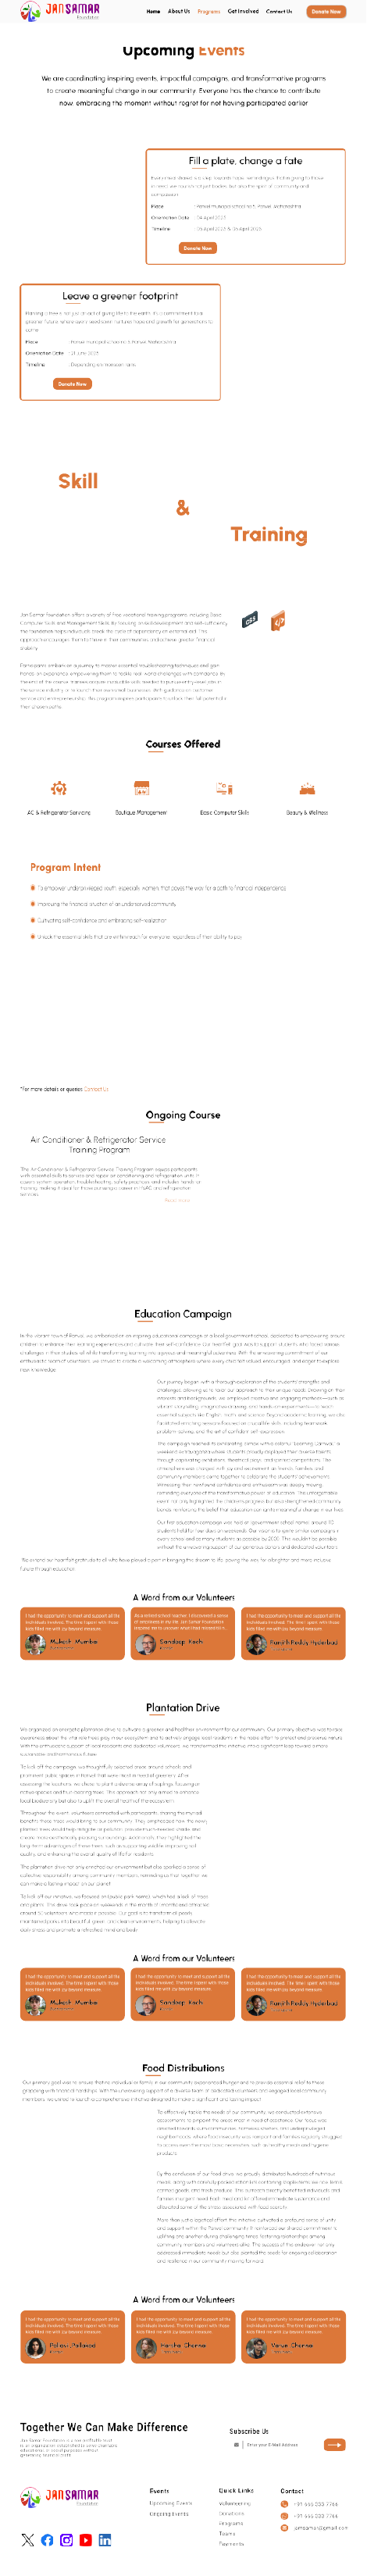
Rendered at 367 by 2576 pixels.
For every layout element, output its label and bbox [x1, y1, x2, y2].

picture [219, 2489, 254, 2546]
picture [143, 2064, 224, 2071]
picture [20, 612, 228, 651]
picture [246, 1995, 267, 2016]
picture [50, 2342, 95, 2353]
picture [246, 1634, 267, 1655]
picture [168, 9, 190, 13]
picture [145, 148, 346, 265]
picture [41, 2534, 53, 2546]
picture [198, 9, 220, 15]
picture [134, 1614, 228, 1630]
picture [21, 2534, 34, 2546]
picture [26, 2317, 119, 2334]
picture [270, 2000, 337, 2012]
picture [133, 1954, 234, 1961]
picture [157, 1442, 344, 1512]
picture [157, 2110, 342, 2156]
picture [271, 610, 285, 631]
picture [150, 2501, 192, 2517]
picture [80, 2534, 92, 2546]
picture [147, 1703, 219, 1711]
picture [20, 1557, 331, 1572]
picture [287, 810, 328, 815]
picture [323, 2439, 346, 2451]
picture [50, 2000, 98, 2010]
picture [242, 611, 258, 628]
picture [20, 2422, 187, 2433]
picture [271, 2342, 313, 2353]
picture [25, 1995, 46, 2016]
picture [146, 1111, 220, 1121]
picture [161, 2342, 206, 2353]
picture [247, 2317, 340, 2334]
picture [30, 933, 242, 940]
picture [157, 1520, 339, 1550]
picture [247, 1614, 340, 1631]
picture [98, 2534, 112, 2546]
picture [20, 1333, 345, 1372]
picture [60, 2534, 73, 2546]
picture [157, 2171, 343, 2210]
picture [133, 2296, 234, 2303]
picture [160, 1639, 203, 1650]
picture [20, 2487, 98, 2508]
picture [266, 9, 292, 13]
picture [41, 75, 326, 107]
picture [136, 1975, 230, 1991]
picture [150, 2489, 169, 2493]
picture [123, 47, 244, 59]
picture [134, 781, 150, 795]
picture [230, 2428, 269, 2434]
picture [280, 2489, 348, 2531]
picture [20, 1, 99, 22]
picture [20, 1864, 208, 1886]
picture [306, 5, 347, 20]
picture [246, 2338, 267, 2359]
picture [136, 2338, 157, 2359]
picture [51, 781, 66, 795]
picture [30, 917, 166, 923]
picture [30, 884, 287, 891]
picture [20, 1086, 109, 1093]
picture [26, 1975, 119, 1992]
picture [137, 2317, 230, 2334]
picture [299, 783, 315, 794]
picture [20, 1727, 343, 1756]
picture [27, 810, 91, 815]
picture [116, 810, 167, 815]
picture [20, 1764, 200, 1804]
picture [30, 863, 101, 873]
picture [270, 1639, 337, 1651]
picture [135, 1634, 156, 1655]
picture [50, 1639, 98, 1650]
picture [30, 1136, 166, 1154]
picture [160, 2000, 203, 2010]
picture [20, 2439, 117, 2457]
picture [20, 1894, 209, 1932]
picture [23, 2080, 326, 2102]
picture [201, 810, 249, 815]
picture [25, 2338, 46, 2359]
picture [20, 284, 221, 401]
picture [20, 1811, 208, 1857]
picture [26, 1614, 119, 1631]
picture [30, 901, 176, 907]
picture [176, 500, 190, 516]
picture [25, 1634, 46, 1655]
picture [133, 1593, 234, 1600]
picture [135, 1309, 231, 1320]
picture [135, 1995, 156, 2016]
picture [20, 1167, 201, 1202]
picture [247, 1975, 340, 1992]
picture [157, 2217, 337, 2264]
picture [216, 783, 233, 794]
picture [157, 1379, 345, 1434]
picture [20, 663, 227, 709]
picture [228, 9, 258, 13]
